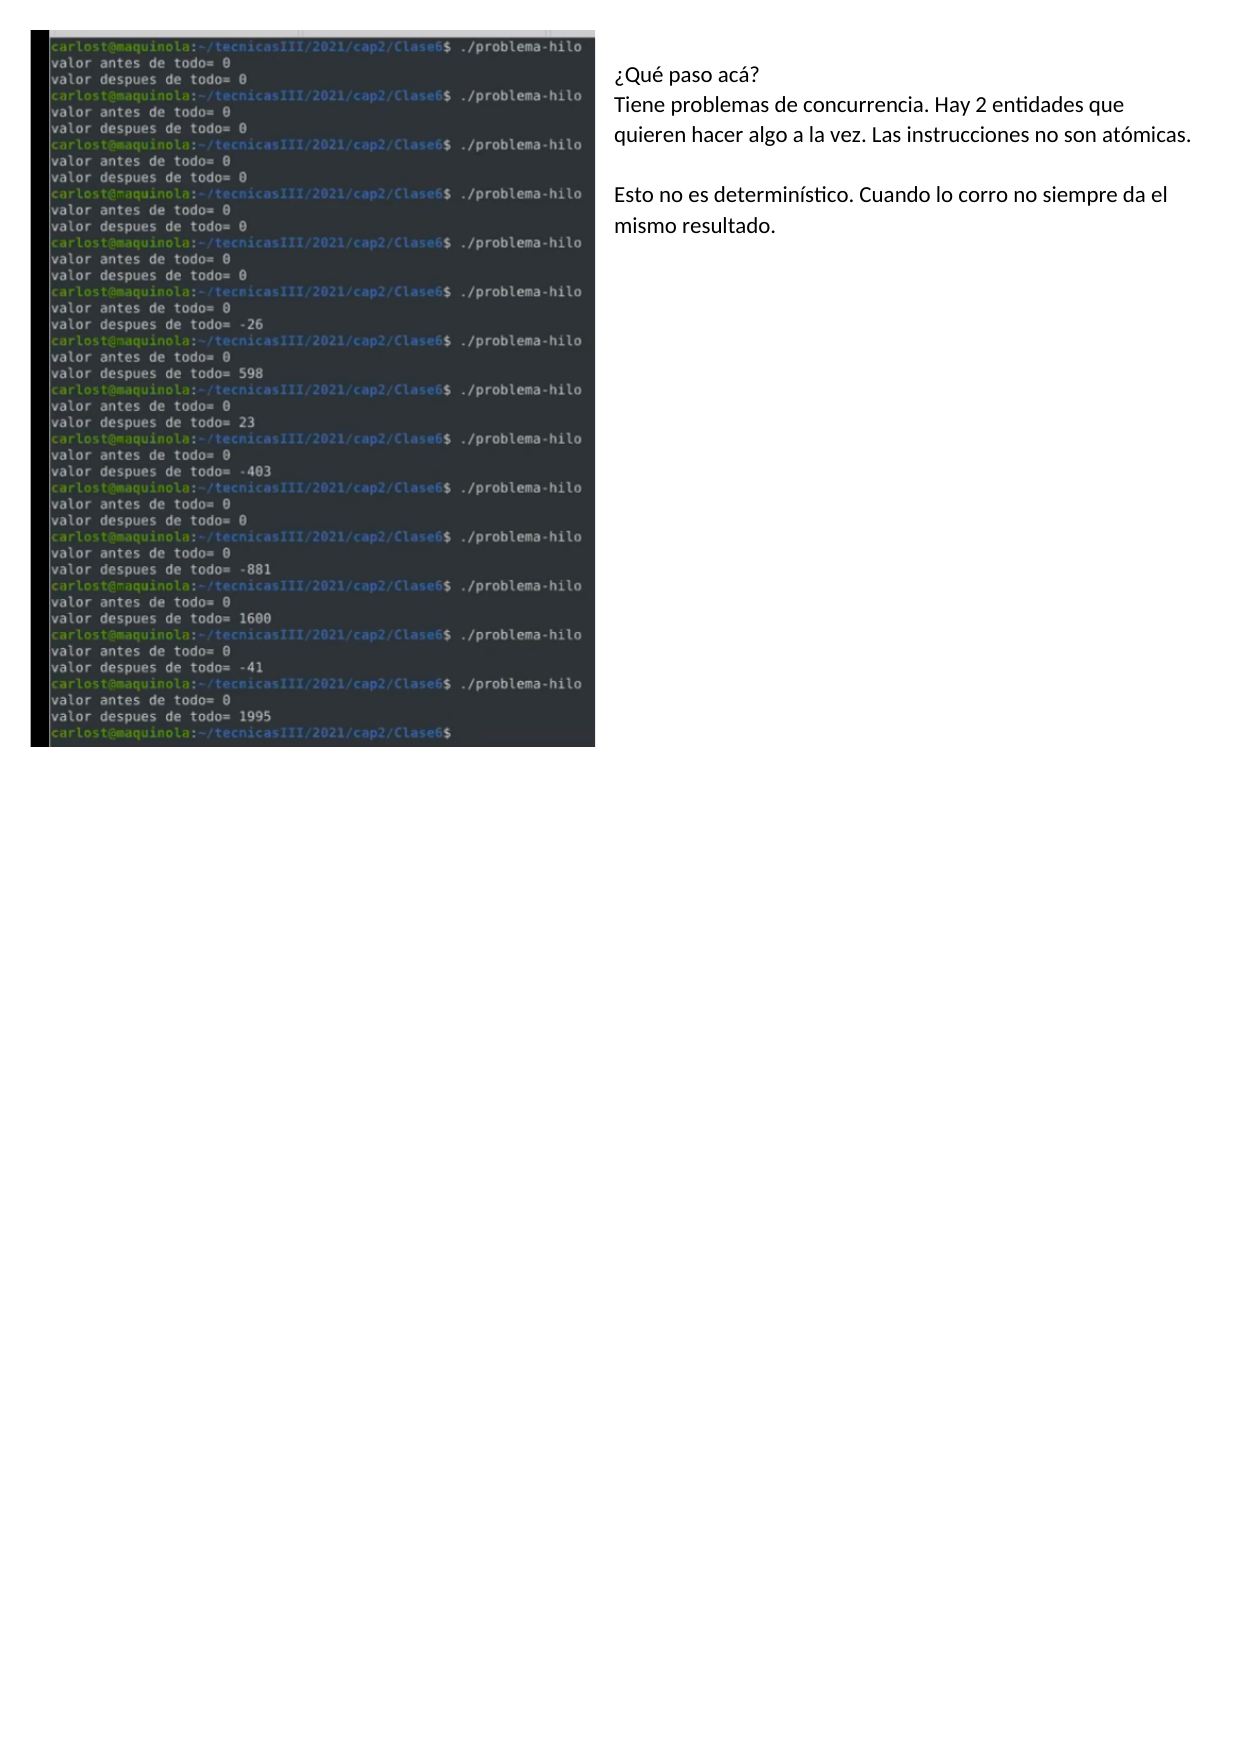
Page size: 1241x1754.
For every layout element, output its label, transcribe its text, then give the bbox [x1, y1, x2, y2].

text Esto no es determinístico. Cuando lo corro no siempre da el mismo resultado. [595, 181, 1196, 239]
text Tiene problemas de concurrencia. Hay 2 entidades que quieren hacer algo a la vez. Las instrucciones no son atómicas. [595, 90, 1196, 148]
picture [29, 30, 595, 745]
text ¿Qué paso acá? [595, 60, 1196, 88]
